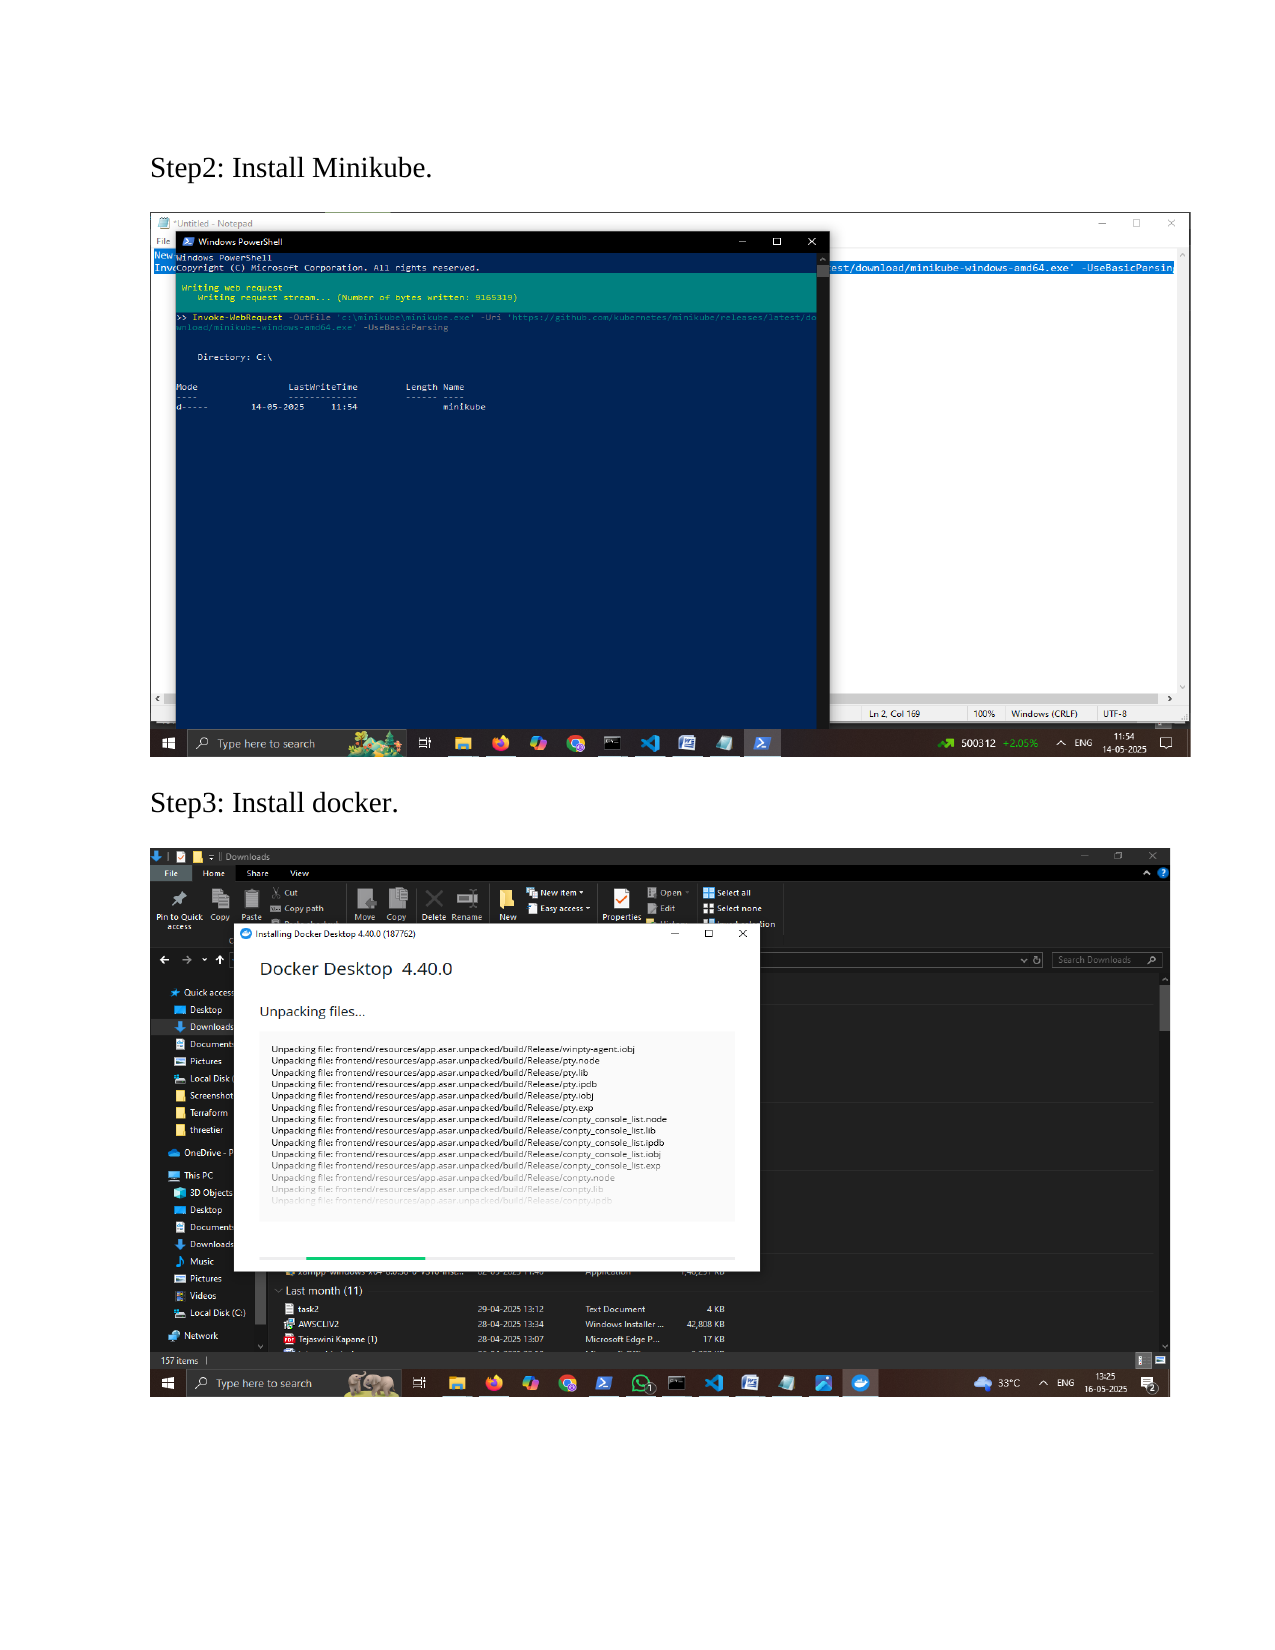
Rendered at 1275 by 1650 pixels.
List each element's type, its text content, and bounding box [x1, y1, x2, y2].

picture [150, 848, 1171, 1397]
text Step2: Install Minikube. [150, 150, 1125, 183]
text Step3: Install docker. [150, 786, 1125, 819]
picture [150, 212, 1191, 757]
